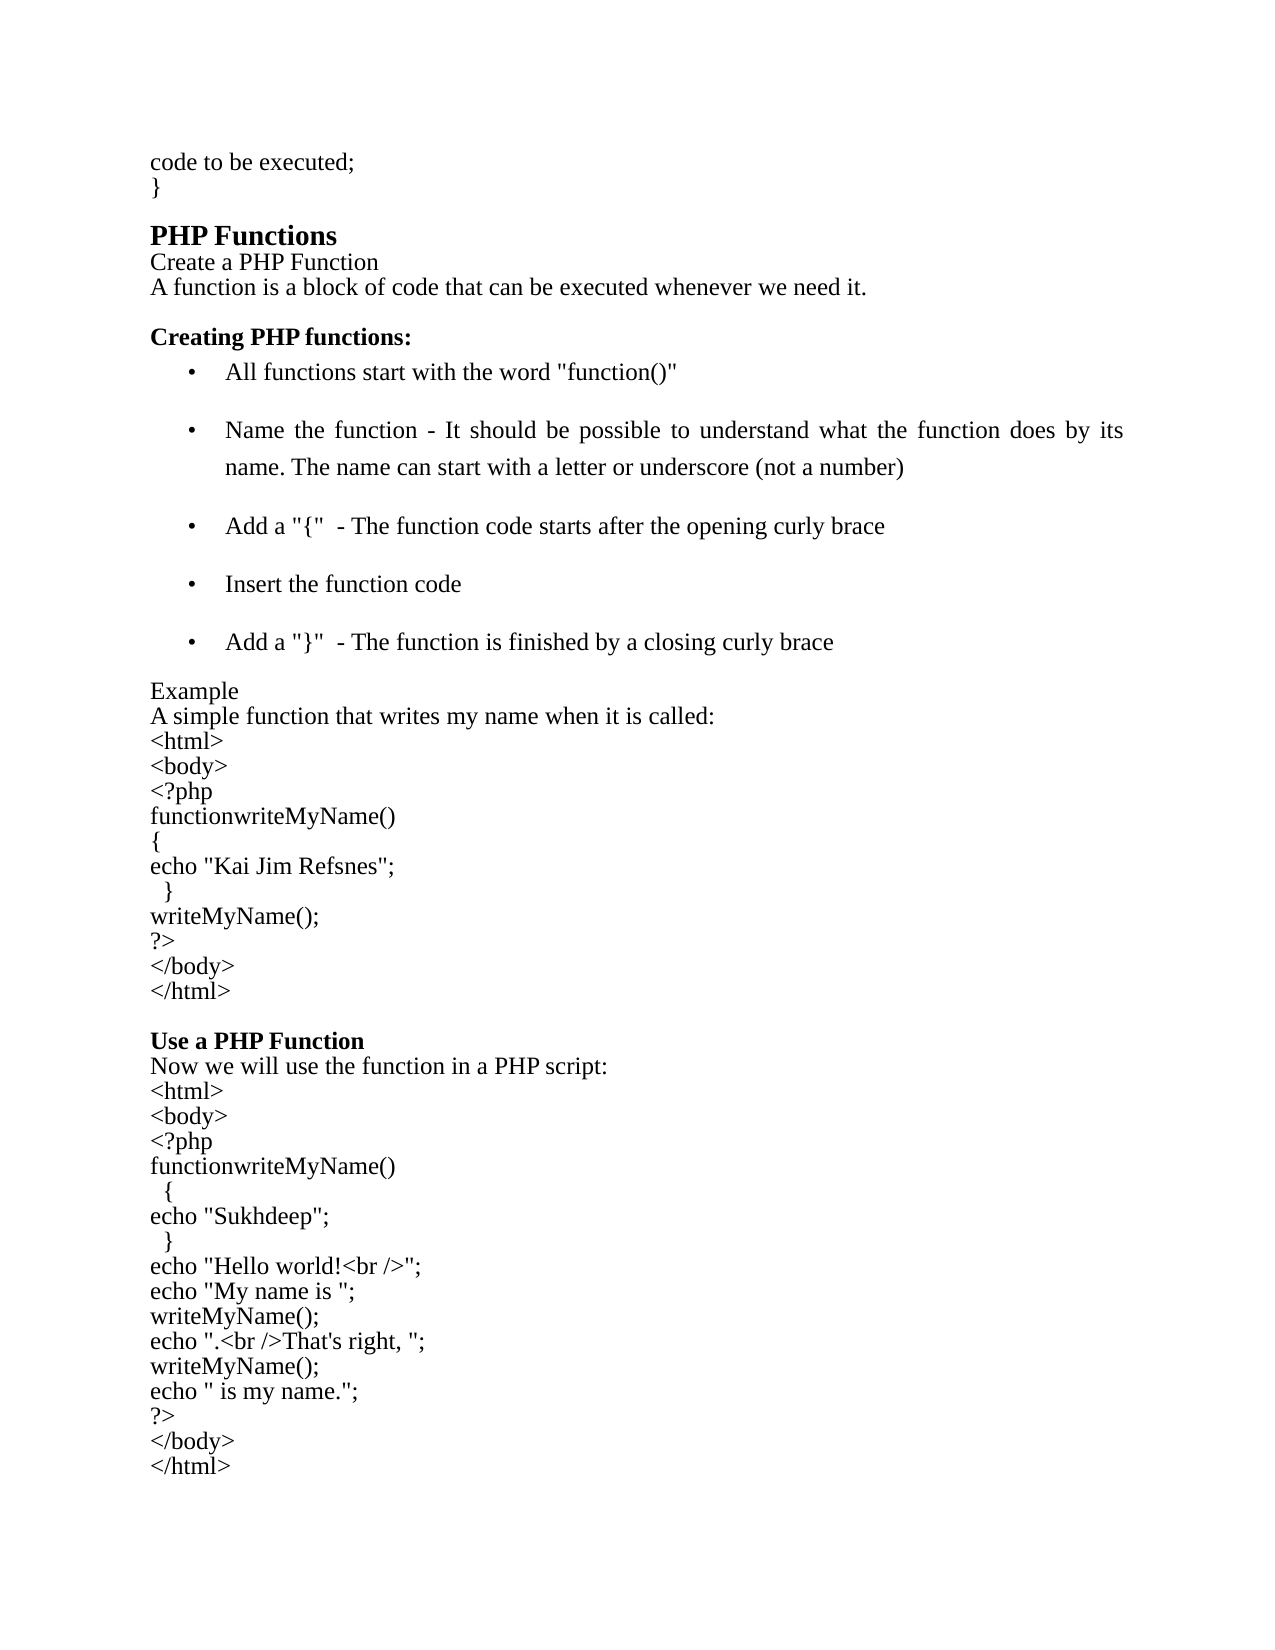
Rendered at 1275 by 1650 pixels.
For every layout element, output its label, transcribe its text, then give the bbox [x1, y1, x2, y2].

text functionwriteMyName() [150, 804, 1125, 829]
text writeMyName(); [150, 1354, 1125, 1379]
text <?php [150, 779, 1125, 804]
text functionwriteMyName() [150, 1154, 1125, 1179]
text </html> [150, 979, 1125, 1004]
text ?> [150, 929, 1125, 954]
text Now we will use the function in a PHP script: [150, 1054, 1125, 1079]
list All functions start with the word "function()" [187, 350, 1125, 387]
text echo "Hello world!<br />"; [150, 1254, 1125, 1279]
text <html> [150, 1079, 1125, 1104]
text A simple function that writes my name when it is called: [150, 704, 1125, 729]
list Add a "{" - The function code starts after the opening curly brace [187, 504, 1125, 542]
text Create a PHP Function [150, 250, 1125, 275]
text <?php [150, 1129, 1125, 1154]
text Example [150, 679, 1125, 704]
text ?> [150, 1404, 1125, 1429]
text } [150, 175, 1125, 200]
text writeMyName(); [150, 904, 1125, 929]
text <body> [150, 1104, 1125, 1129]
text } [150, 879, 1125, 904]
text Use a PHP Function [150, 1029, 1125, 1054]
text { [150, 1179, 1125, 1204]
text code to be executed; [150, 150, 1125, 175]
text <body> [150, 754, 1125, 779]
list Insert the function code [187, 562, 1125, 600]
text </body> [150, 954, 1125, 979]
text </body> [150, 1429, 1125, 1454]
text echo ".<br />That's right, "; [150, 1329, 1125, 1354]
list Add a "}" - The function is finished by a closing curly brace [187, 621, 1125, 658]
text <html> [150, 729, 1125, 754]
text Creating PHP functions: [150, 325, 1125, 350]
text echo "Kai Jim Refsnes"; [150, 854, 1125, 879]
list Name the function - It should be possible to understand what the function does by its name. The name can start with a letter or underscore (not a number) [187, 408, 1125, 483]
text PHP Functions [150, 225, 1125, 250]
text writeMyName(); [150, 1304, 1125, 1329]
text } [150, 1229, 1125, 1254]
text A function is a block of code that can be executed whenever we need it. [150, 275, 1125, 300]
text { [150, 829, 1125, 854]
text </html> [150, 1454, 1125, 1479]
text echo "My name is "; [150, 1279, 1125, 1304]
text echo " is my name."; [150, 1379, 1125, 1404]
text echo "Sukhdeep"; [150, 1204, 1125, 1229]
